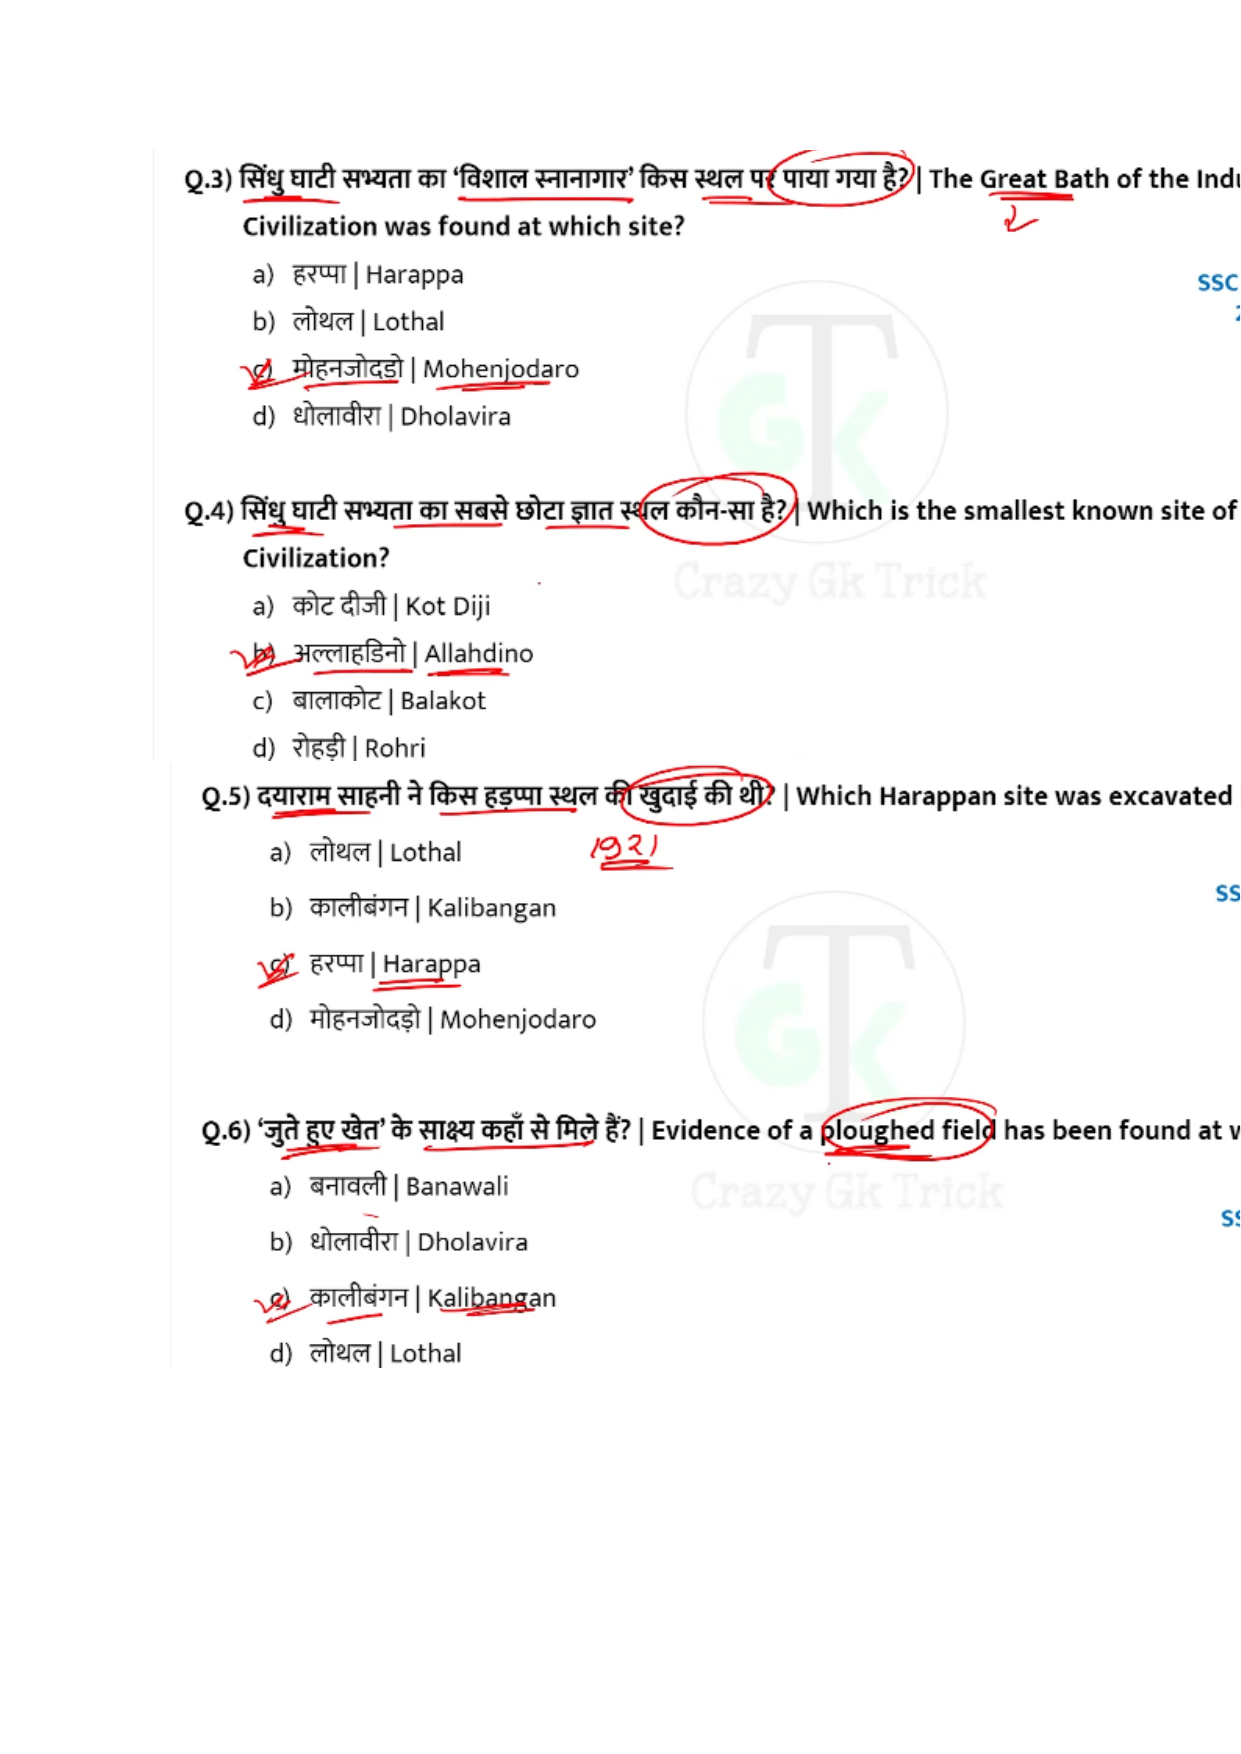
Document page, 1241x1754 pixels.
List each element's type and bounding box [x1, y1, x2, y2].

picture [150, 763, 1241, 1368]
picture [150, 150, 1241, 761]
